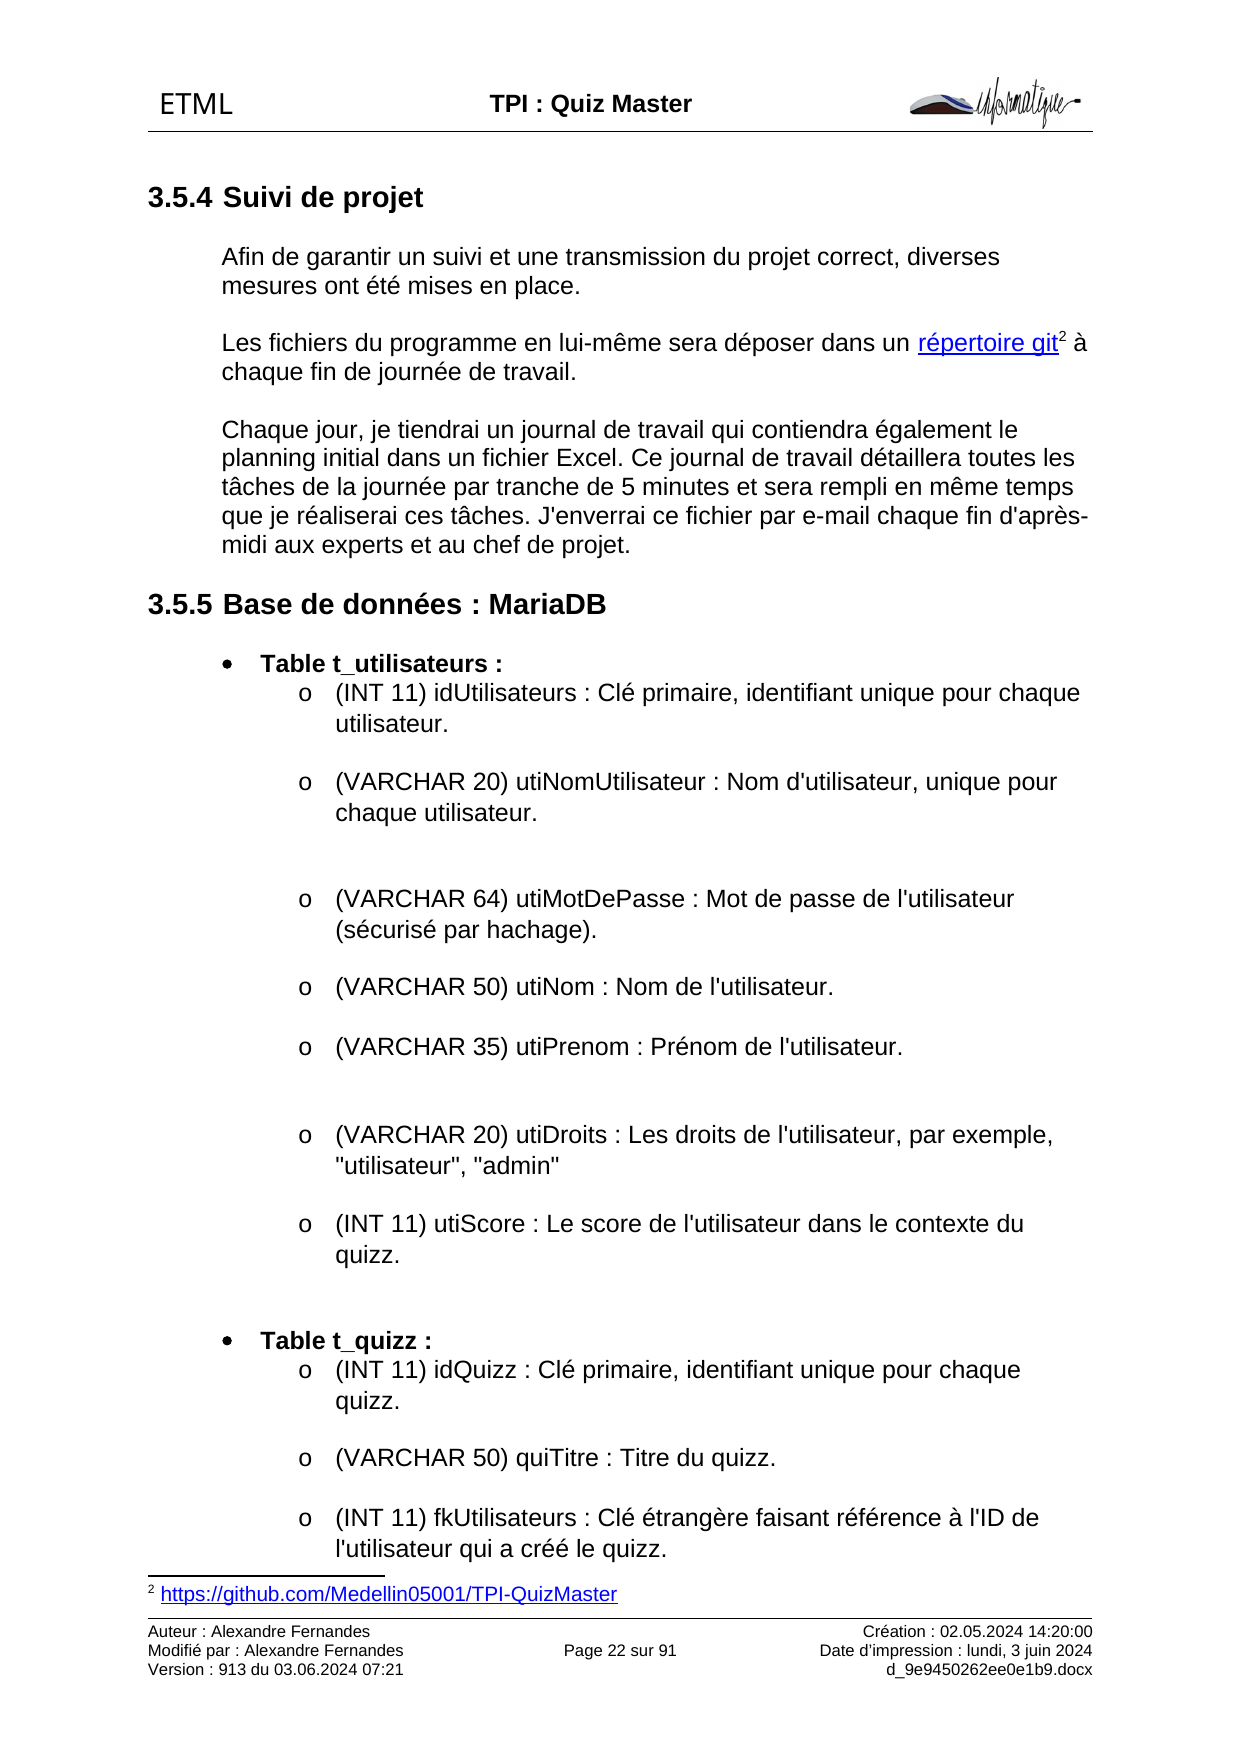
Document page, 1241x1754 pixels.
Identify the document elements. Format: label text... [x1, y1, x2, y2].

text Chaque jour, je tiendrai un journal de travail qui contiendra également le planning initial dans un fichier Excel. Ce journal de travail détaillera toutes les tâches de la journée par tranche de 5 minutes et sera rempli en même temps que je réaliserai ces tâches. J'enverrai ce fichier par e-mail chaque fin d'après-midi aux experts et au chef de projet. [221, 414, 1092, 558]
list (VARCHAR 20) utiDroits : Les droits de l'utilisateur, par exemple, "utilisateur", "admin" [298, 1120, 1092, 1180]
list (INT 11) fkUtilisateurs : Clé étrangère faisant référence à l'ID de l'utilisateur qui a créé le quizz. [298, 1503, 1092, 1563]
list Table t_quizz : [223, 1326, 1092, 1355]
picture [909, 77, 1082, 129]
list (VARCHAR 20) utiNomUtilisateur : Nom d'utilisateur, unique pour chaque utilisateur. [298, 767, 1092, 826]
subtitle Base de données : MariaDB [148, 587, 1092, 621]
list (VARCHAR 64) utiMotDePasse : Mot de passe de l'utilisateur (sécurisé par hachage). [298, 884, 1092, 943]
list (VARCHAR 50) utiNom : Nom de l'utilisateur. [298, 972, 1092, 1003]
text Afin de garantir un suivi et une transmission du projet correct, diverses mesures ont été mises en place. [221, 242, 1092, 299]
text Les fichiers du programme en lui-même sera déposer dans un répertoire git à chaque fin de journée de travail. [221, 328, 1092, 386]
subtitle Suivi de projet [148, 180, 1092, 213]
list (VARCHAR 35) utiPrenom : Prénom de l'utilisateur. [298, 1032, 1092, 1063]
list (VARCHAR 50) quiTitre : Titre du quizz. [298, 1443, 1092, 1474]
list (INT 11) utiScore : Le score de l'utilisateur dans le contexte du quizz. [298, 1209, 1092, 1268]
list (INT 11) idQuizz : Clé primaire, identifiant unique pour chaque quizz. [298, 1355, 1092, 1414]
list Table t_utilisateurs : [223, 649, 1092, 678]
list (INT 11) idUtilisateurs : Clé primaire, identifiant unique pour chaque utilisateur. [298, 678, 1092, 738]
